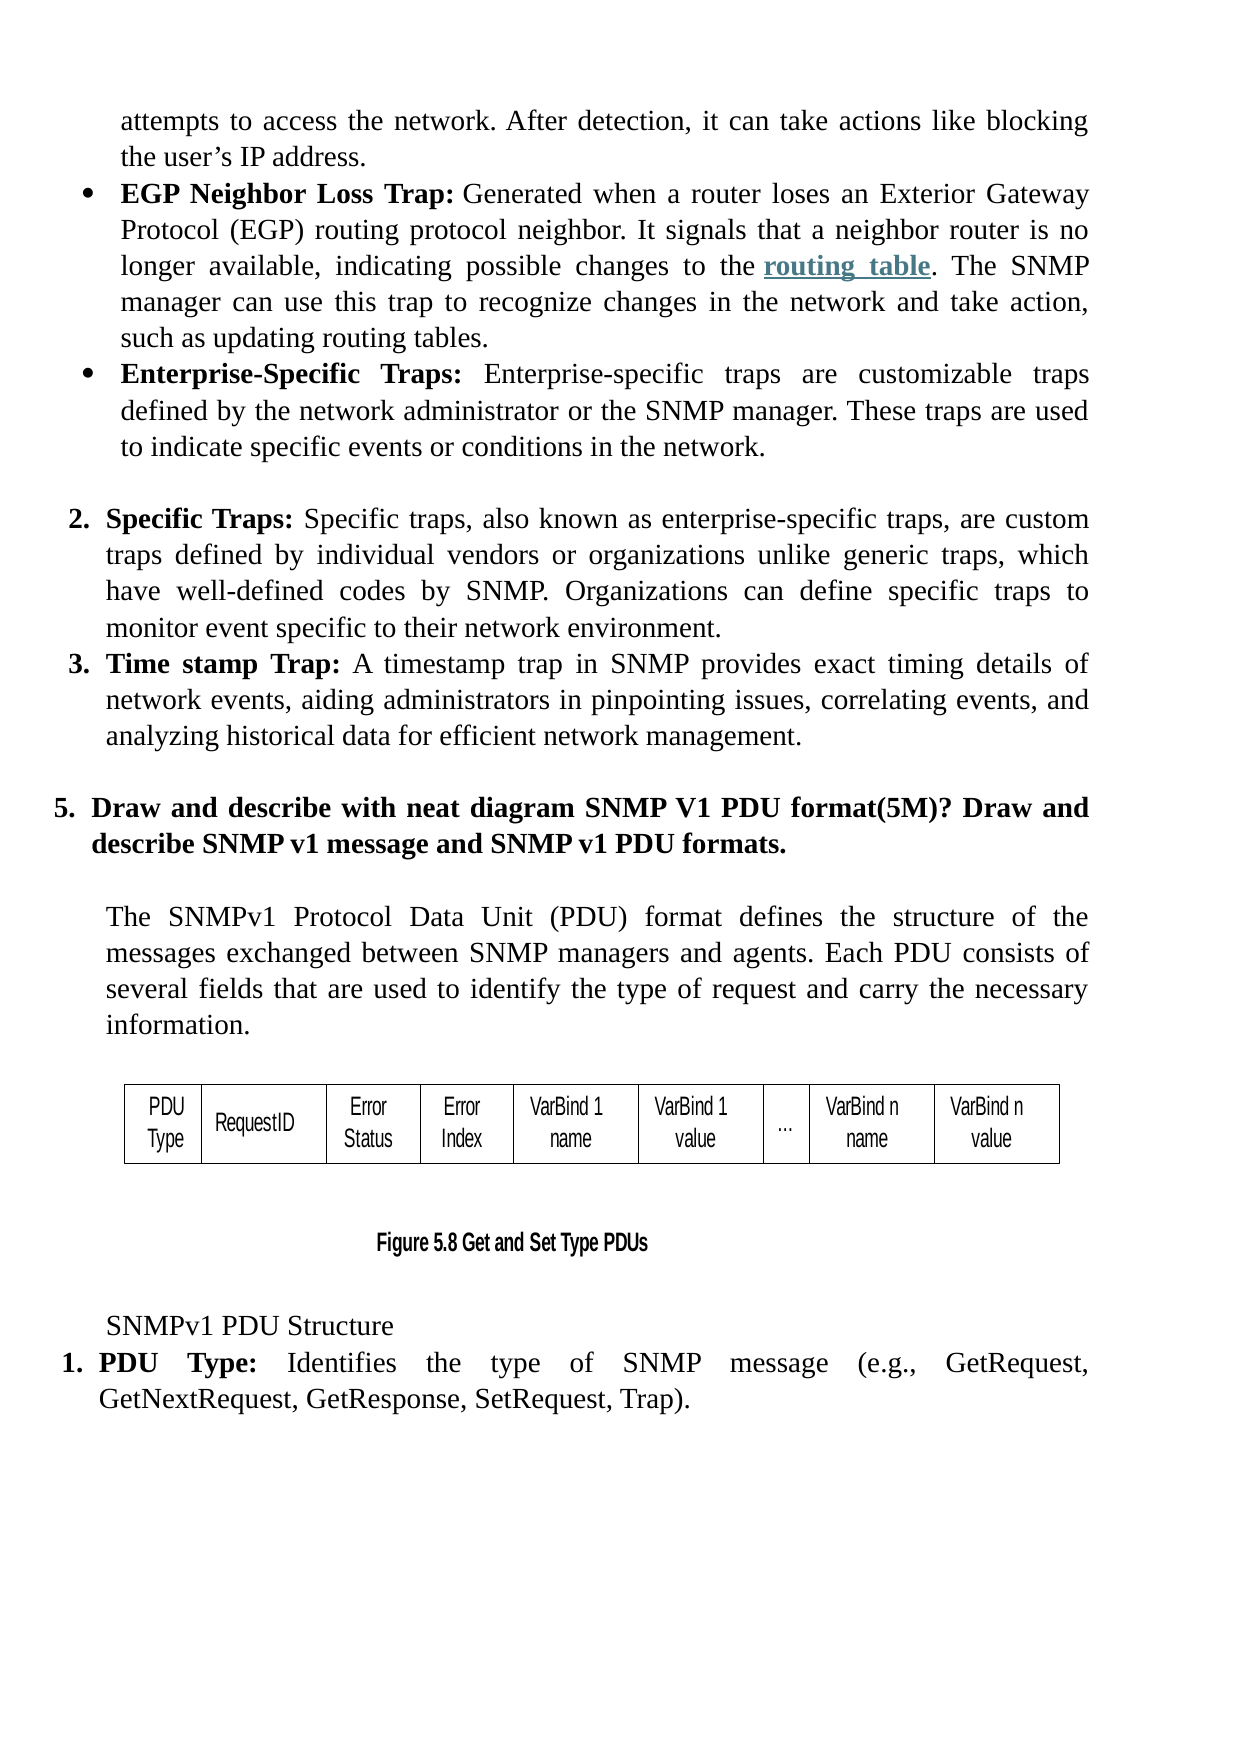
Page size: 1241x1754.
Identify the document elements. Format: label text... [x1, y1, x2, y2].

list Specific Traps: Specific traps, also known as enterprise-specific traps, are custom traps defined by individual vendors or organizations unlike generic traps, which have well-defined codes by SNMP. Organizations can define specific traps to monitor event specific to their network environment. [68, 501, 1090, 643]
list SNMPv1 PDU Structure [106, 1308, 1090, 1342]
list Draw and describe with neat diagram SNMP V1 PDU format(5M)? Draw and describe SNMP v1 message and SNMP v1 PDU formats. [53, 790, 1090, 860]
list PDU Type: Identifies the type of SNMP message (e.g., GetRequest, GetNextRequest, GetResponse, SetRequest, Trap). [61, 1345, 1090, 1414]
list EGP Neighbor Loss Trap: Generated when a router loses an Exterior Gateway Protocol (EGP) routing protocol neighbor. It signals that a neighbor router is no longer available, indicating possible changes to the routing table. The SNMP manager can use this trap to recognize changes in the network and take action, such as updating routing tables. [83, 176, 1090, 354]
list Time stamp Trap: A timestamp trap in SNMP provides exact timing details of network events, aiding administrators in pinpointing issues, correlating events, and analyzing historical data for efficient network management. [68, 646, 1090, 752]
list Enterprise-Specific Traps: Enterprise-specific traps are customizable traps defined by the network administrator or the SNMP manager. These traps are used to indicate specific events or conditions in the network. [83, 357, 1090, 462]
list The SNMPv1 Protocol Data Unit (PDU) format defines the structure of the messages exchanged between SNMP managers and agents. Each PDU consists of several fields that are used to identify the type of request and carry the necessary information. [106, 899, 1090, 1041]
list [83, 103, 1090, 173]
